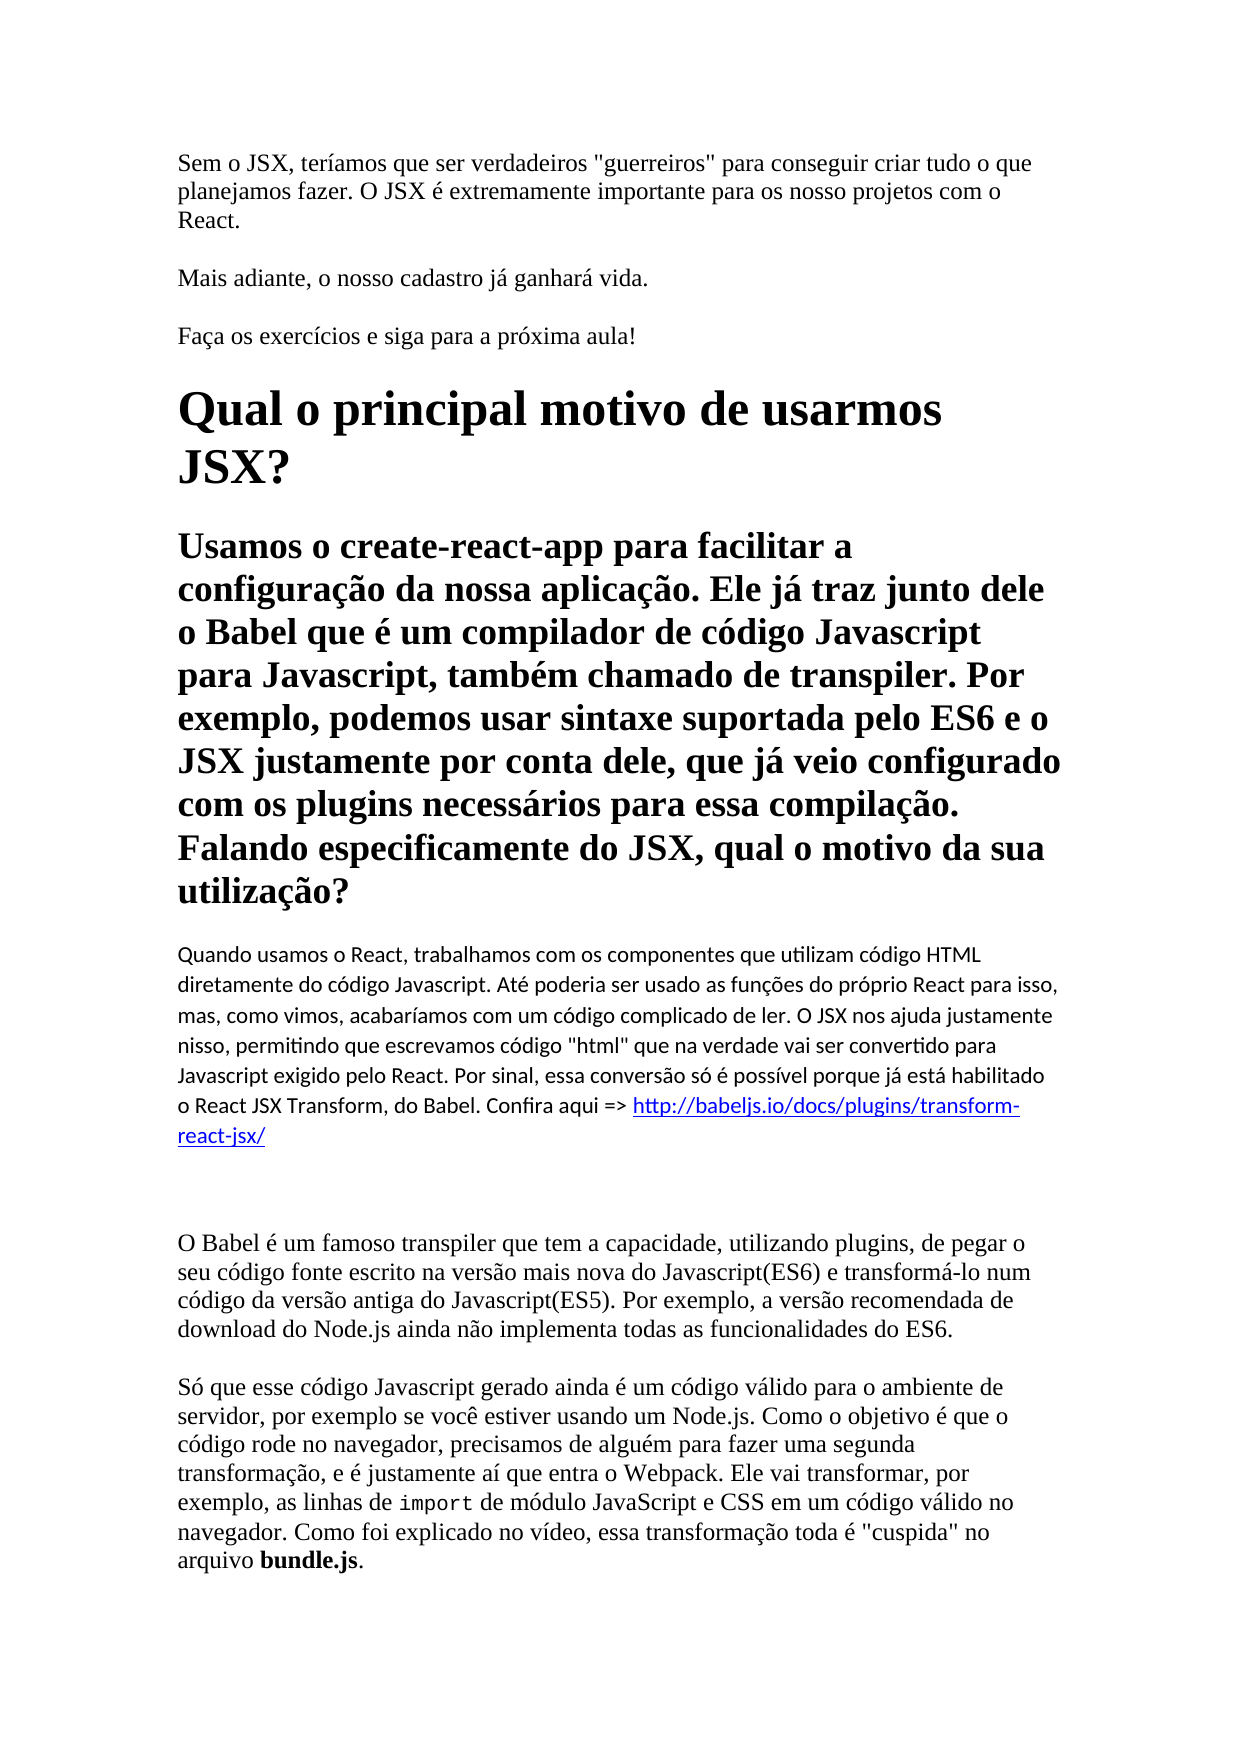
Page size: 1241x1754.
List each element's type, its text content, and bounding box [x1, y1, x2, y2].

text Só que esse código Javascript gerado ainda é um código válido para o ambiente de servidor, por exemplo se você estiver usando um Node.js. Como o objetivo é que o código rode no navegador, precisamos de alguém para fazer uma segunda transformação, e é justamente aí que entra o Webpack. Ele vai transformar, por exemplo, as linhas de import de módulo JavaScript e CSS em um código válido no navegador. Como foi explicado no vídeo, essa transformação toda é "cuspida" no arquivo bundle.js. [177, 1372, 1063, 1574]
text O Babel é um famoso transpiler que tem a capacidade, utilizando plugins, de pegar o seu código fonte escrito na versão mais nova do Javascript(ES6) e transformá-lo num código da versão antiga do Javascript(ES5). Por exemplo, a versão recomendada de download do Node.js ainda não implementa todas as funcionalidades do ES6. [177, 1228, 1063, 1343]
text Mais adiante, o nosso cadastro já ganhará vida. [177, 263, 1063, 292]
subtitle Qual o principal motivo de usarmos JSX? [177, 379, 1063, 494]
text Sem o JSX, teríamos que ser verdadeiros "guerreiros" para conseguir criar tudo o que planejamos fazer. O JSX é extremamente importante para os nosso projetos com o React. [177, 148, 1063, 234]
text Quando usamos o React, trabalhamos com os componentes que utilizam código HTML diretamente do código Javascript. Até poderia ser usado as funções do próprio React para isso, mas, como vimos, acabaríamos com um código complicado de ler. O JSX nos ajuda justamente nisso, permitindo que escrevamos código "html" que na verdade vai ser convertido para Javascript exigido pelo React. Por sinal, essa conversão só é possível porque já está habilitado o React JSX Transform, do Babel. Confira aqui => http://babeljs.io/docs/plugins/transform-react-jsx/ [177, 940, 1063, 1149]
text Faça os exercícios e siga para a próxima aula! [177, 321, 1063, 350]
subtitle Usamos o create-react-app para facilitar a configuração da nossa aplicação. Ele já traz junto dele o Babel que é um compilador de código Javascript para Javascript, também chamado de transpiler. Por exemplo, podemos usar sintaxe suportada pelo ES6 e o JSX justamente por conta dele, que já veio configurado com os plugins necessários para essa compilação. Falando especificamente do JSX, qual o motivo da sua utilização? [177, 523, 1063, 911]
